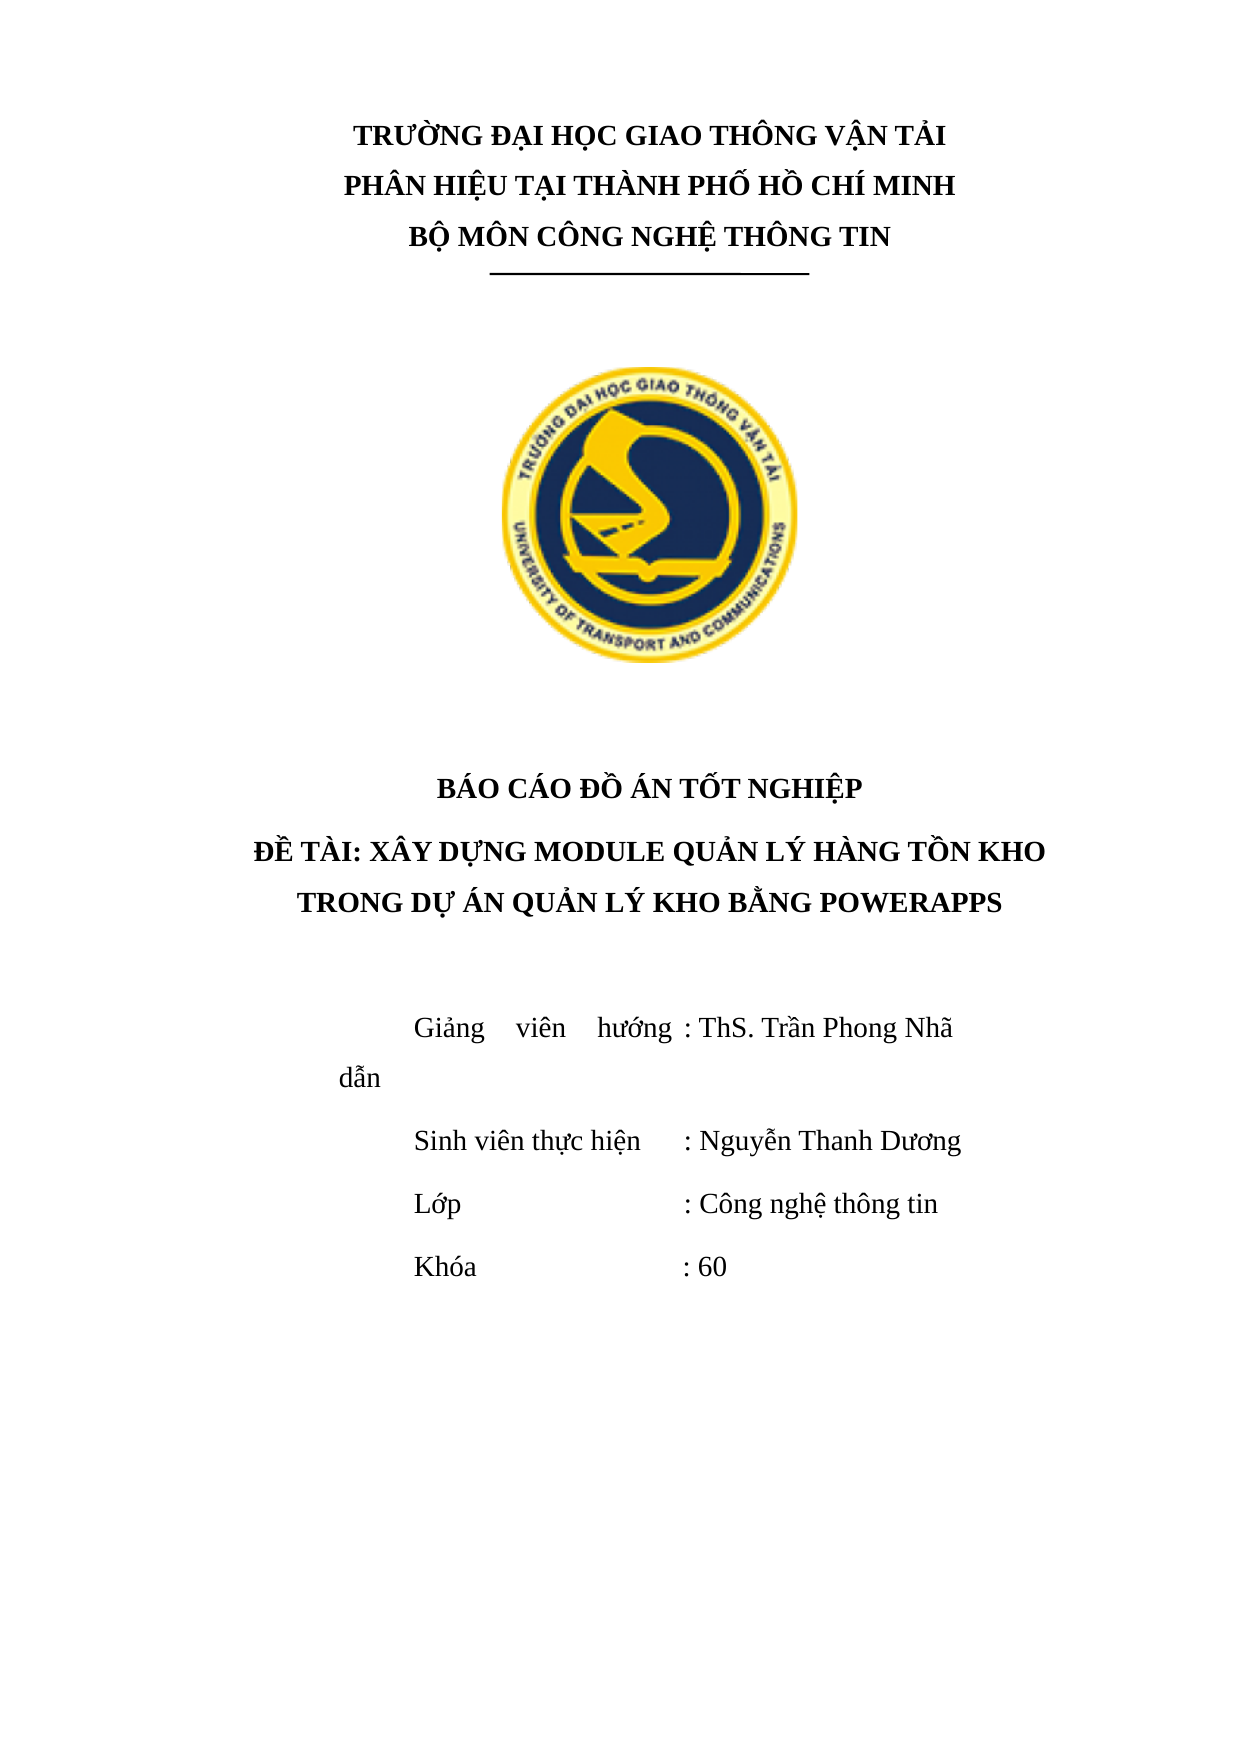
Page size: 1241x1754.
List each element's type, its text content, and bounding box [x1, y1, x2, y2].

table_cell Khóa [327, 1249, 683, 1311]
text TRƯỜNG ĐẠI HỌC GIAO THÔNG VẬN TẢI [177, 118, 1122, 152]
text ĐỀ TÀI: XÂY DỰNG MODULE QUẢN LÝ HÀNG TỒN KHO TRONG DỰ ÁN QUẢN LÝ KHO BẰNG POWERAPPS [177, 834, 1122, 918]
table_header Giảng viên hướng dẫn [327, 1010, 683, 1123]
table_cell : Nguyễn Thanh Dương [683, 1123, 1087, 1186]
table_header : ThS. Trần Phong Nhã [683, 1010, 1087, 1123]
table_cell : 60 [683, 1249, 1087, 1311]
table_cell Lớp [327, 1186, 683, 1249]
table_cell Sinh viên thực hiện [327, 1123, 683, 1186]
text BÁO CÁO ĐỒ ÁN TỐT NGHIỆP [177, 772, 1122, 805]
table_cell : Công nghệ thông tin [683, 1186, 1087, 1249]
picture [501, 367, 798, 663]
text BỘ MÔN CÔNG NGHỆ THÔNG TIN [177, 219, 1122, 252]
text PHÂN HIỆU TẠI THÀNH PHỐ HỒ CHÍ MINH [177, 168, 1122, 202]
